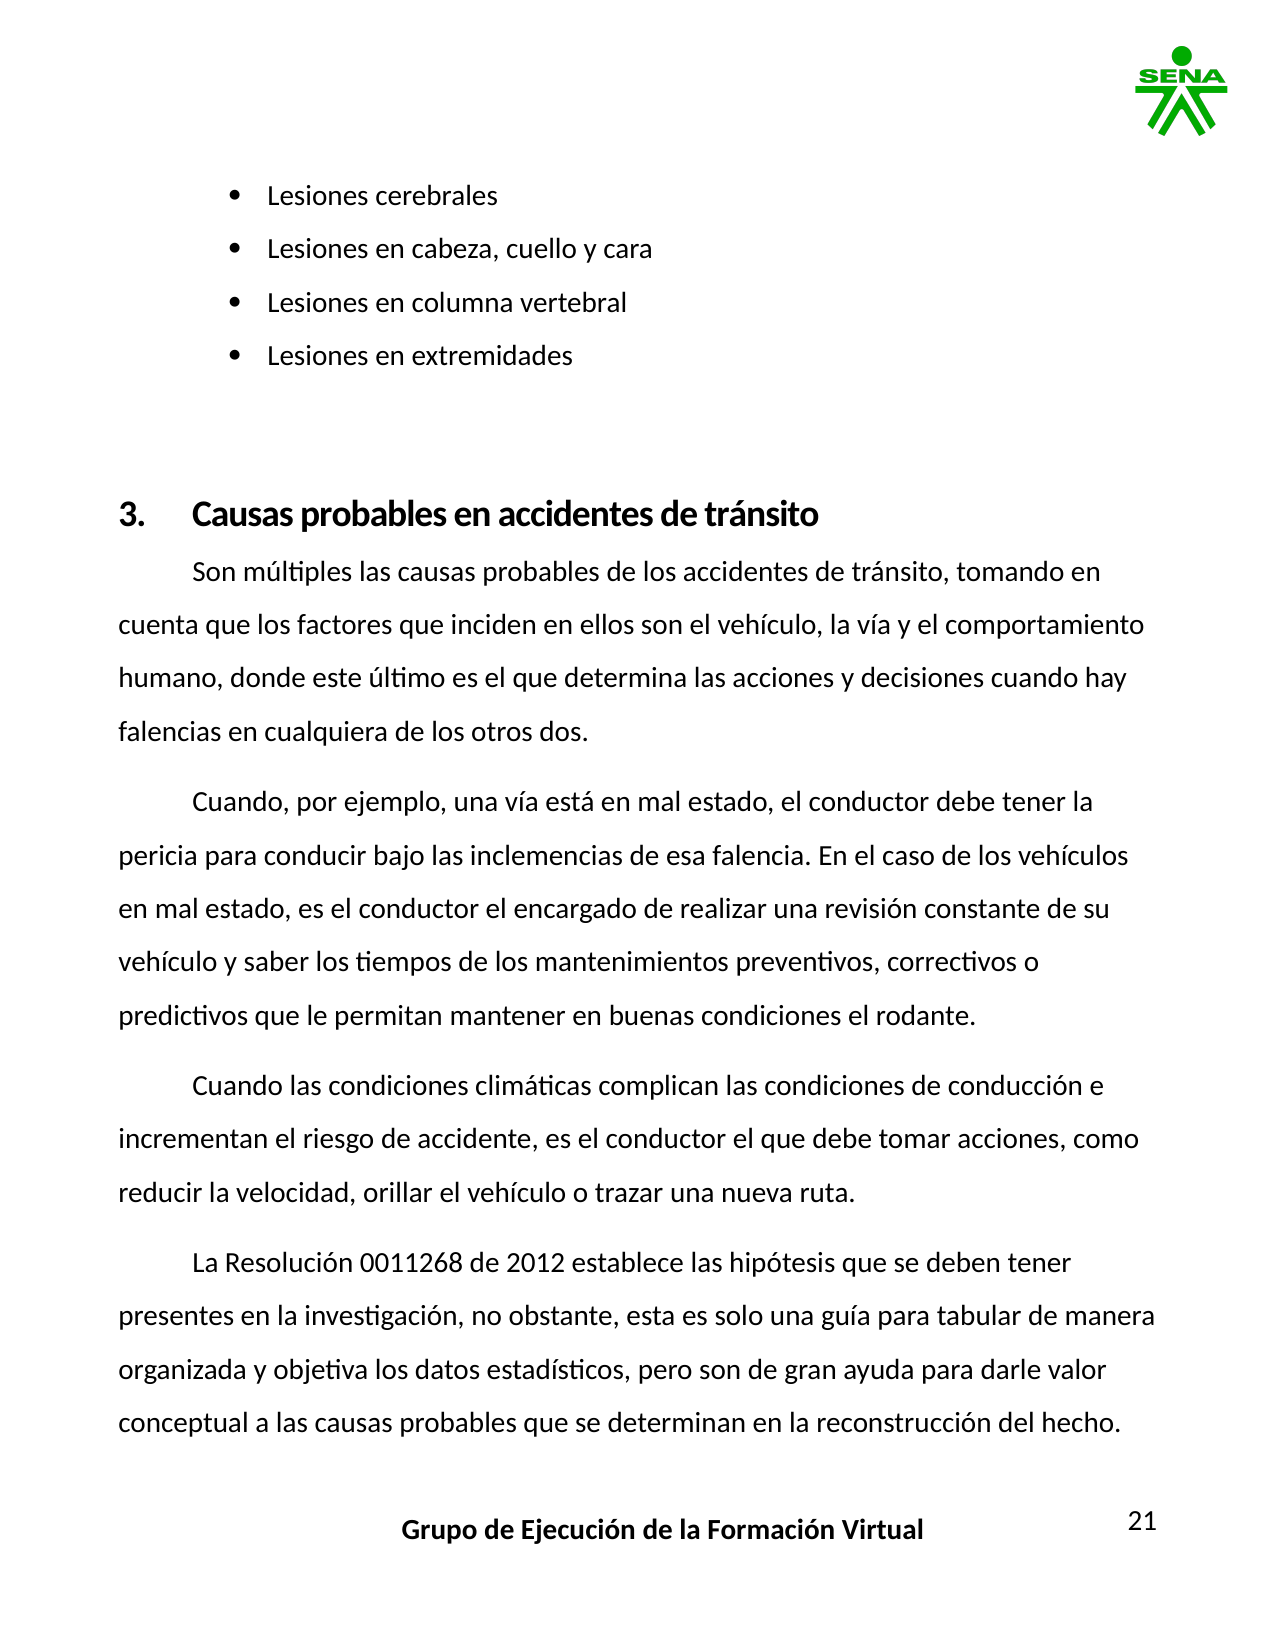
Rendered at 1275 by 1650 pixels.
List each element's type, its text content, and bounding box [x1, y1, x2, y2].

list Lesiones en columna vertebral [229, 284, 1157, 320]
subtitle Causas probables en accidentes de tránsito [118, 490, 1157, 536]
text Cuando las condiciones climáticas complican las condiciones de conducción e incrementan el riesgo de accidente, es el conductor el que debe tomar acciones, como reducir la velocidad, orillar el vehículo o trazar una nueva ruta. [118, 1067, 1157, 1209]
list Lesiones cerebrales [229, 177, 1157, 213]
list Lesiones en extremidades [229, 337, 1157, 373]
list Lesiones en cabeza, cuello y cara [229, 231, 1157, 266]
picture [1135, 46, 1228, 136]
text Son múltiples las causas probables de los accidentes de tránsito, tomando en cuenta que los factores que inciden en ellos son el vehículo, la vía y el comportamiento humano, donde este último es el que determina las acciones y decisiones cuando hay falencias en cualquiera de los otros dos. [118, 553, 1157, 749]
text Cuando, por ejemplo, una vía está en mal estado, el conductor debe tener la pericia para conducir bajo las inclemencias de esa falencia. En el caso de los vehículos en mal estado, es el conductor el encargado de realizar una revisión constante de su vehículo y saber los tiempos de los mantenimientos preventivos, correctivos o predictivos que le permitan mantener en buenas condiciones el rodante. [118, 783, 1157, 1032]
text La Resolución 0011268 de 2012 establece las hipótesis que se deben tener presentes en la investigación, no obstante, esta es solo una guía para tabular de manera organizada y objetiva los datos estadísticos, pero son de gran ayuda para darle valor conceptual a las causas probables que se determinan en la reconstrucción del hecho. [118, 1244, 1157, 1440]
